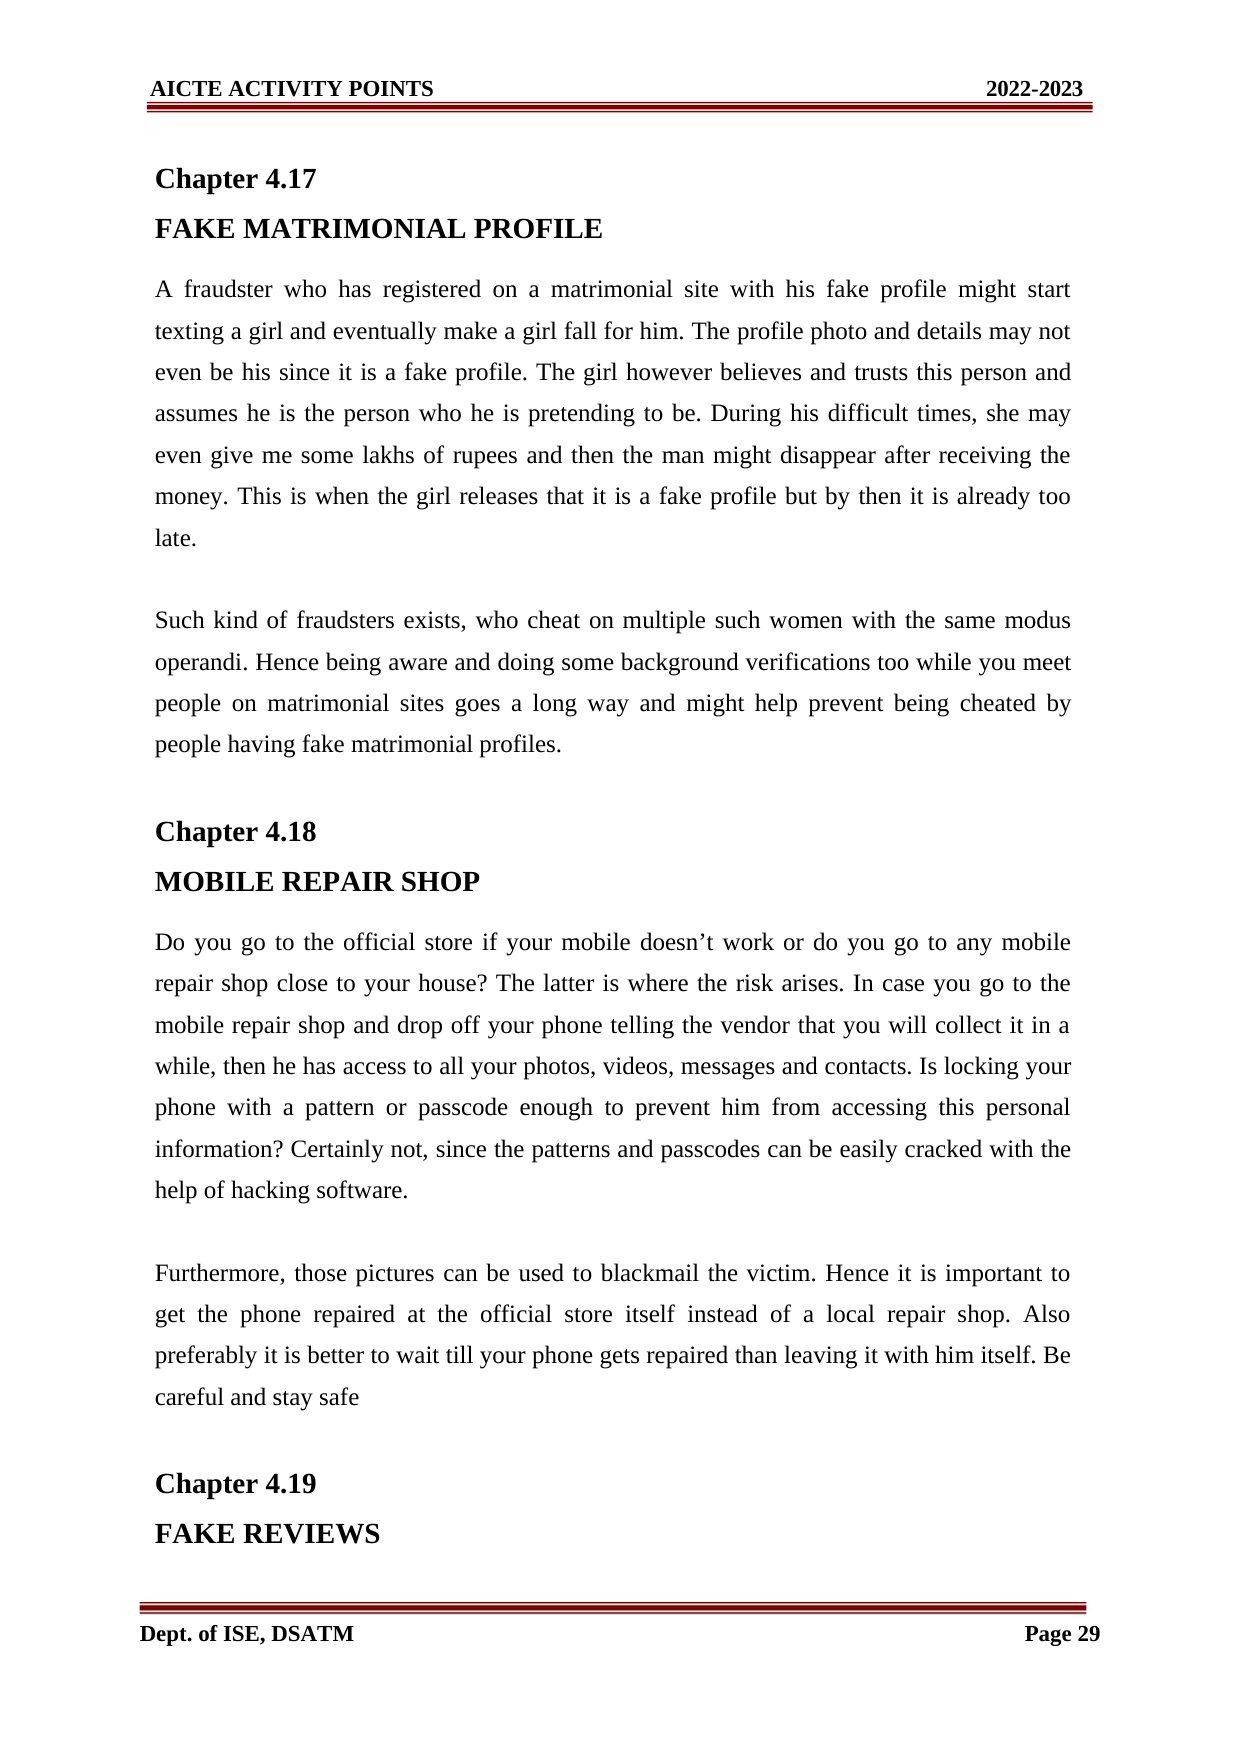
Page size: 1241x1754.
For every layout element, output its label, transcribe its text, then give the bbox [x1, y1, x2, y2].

text FAKE MATRIMONIAL PROFILE [154, 212, 1072, 245]
text MOBILE REPAIR SHOP [154, 864, 1072, 898]
text Do you go to the official store if your mobile doesn’t work or do you go to any mobile repair shop close to your house? The latter is where the risk arises. In case you go to the mobile repair shop and drop off your phone telling the vendor that you will collect it in a while, then he has access to all your photos, videos, messages and contacts. Is locking your phone with a pattern or passcode enough to prevent him from accessing this personal information? Certainly not, since the patterns and passcodes can be easily cracked with the help of hacking software. Furthermore, those pictures can be used to blackmail the victim. Hence it is important to get the phone repaired at the official store itself instead of a local repair shop. Also preferably it is better to wait till your phone gets repaired than leaving it with him itself. Be careful and stay safe [154, 991, 1072, 1411]
text A fraudster who has registered on a matrimonial site with his fake profile might start texting a girl and eventually make a girl fall for him. The profile photo and details may not even be his since it is a fake profile. The girl however believes and trusts this person and assumes he is the person who he is pretending to be. During his difficult times, she may even give me some lakhs of rupees and then the man might disappear after receiving the money. This is when the girl releases that it is a fake profile but by then it is already too late. Such kind of fraudsters exists, who cheat on multiple such women with the same modus operandi. Hence being aware and doing some background verifications too while you meet people on matrimonial sites goes a long way and might help prevent being cheated by people having fake matrimonial profiles. [154, 329, 1072, 758]
text Chapter 4.17 [154, 161, 1072, 195]
picture [139, 1602, 1087, 1616]
text Chapter 4.18 [154, 814, 1072, 847]
text FAKE REVIEWS [154, 1517, 1072, 1550]
text Chapter 4.19 [154, 1466, 1072, 1500]
text Do you go to the official store if your mobile doesn’t work or do you go to any mobile repair shop close to your house? The latter is where the risk arises. In case you go to the mobile repair shop and drop off your phone telling the vendor that you will collect it in a while, then he has access to all your photos, videos, messages and contacts. Is locking your phone with a pattern or passcode enough to prevent him from accessing this personal information? Certainly not, since the patterns and passcodes can be easily cracked with the help of hacking software. Furthermore, those pictures can be used to blackmail the victim. Hence it is important to get the phone repaired at the official store itself instead of a local repair shop. Also preferably it is better to wait till your phone gets repaired than leaving it with him itself. Be careful and stay safe [154, 914, 1072, 990]
